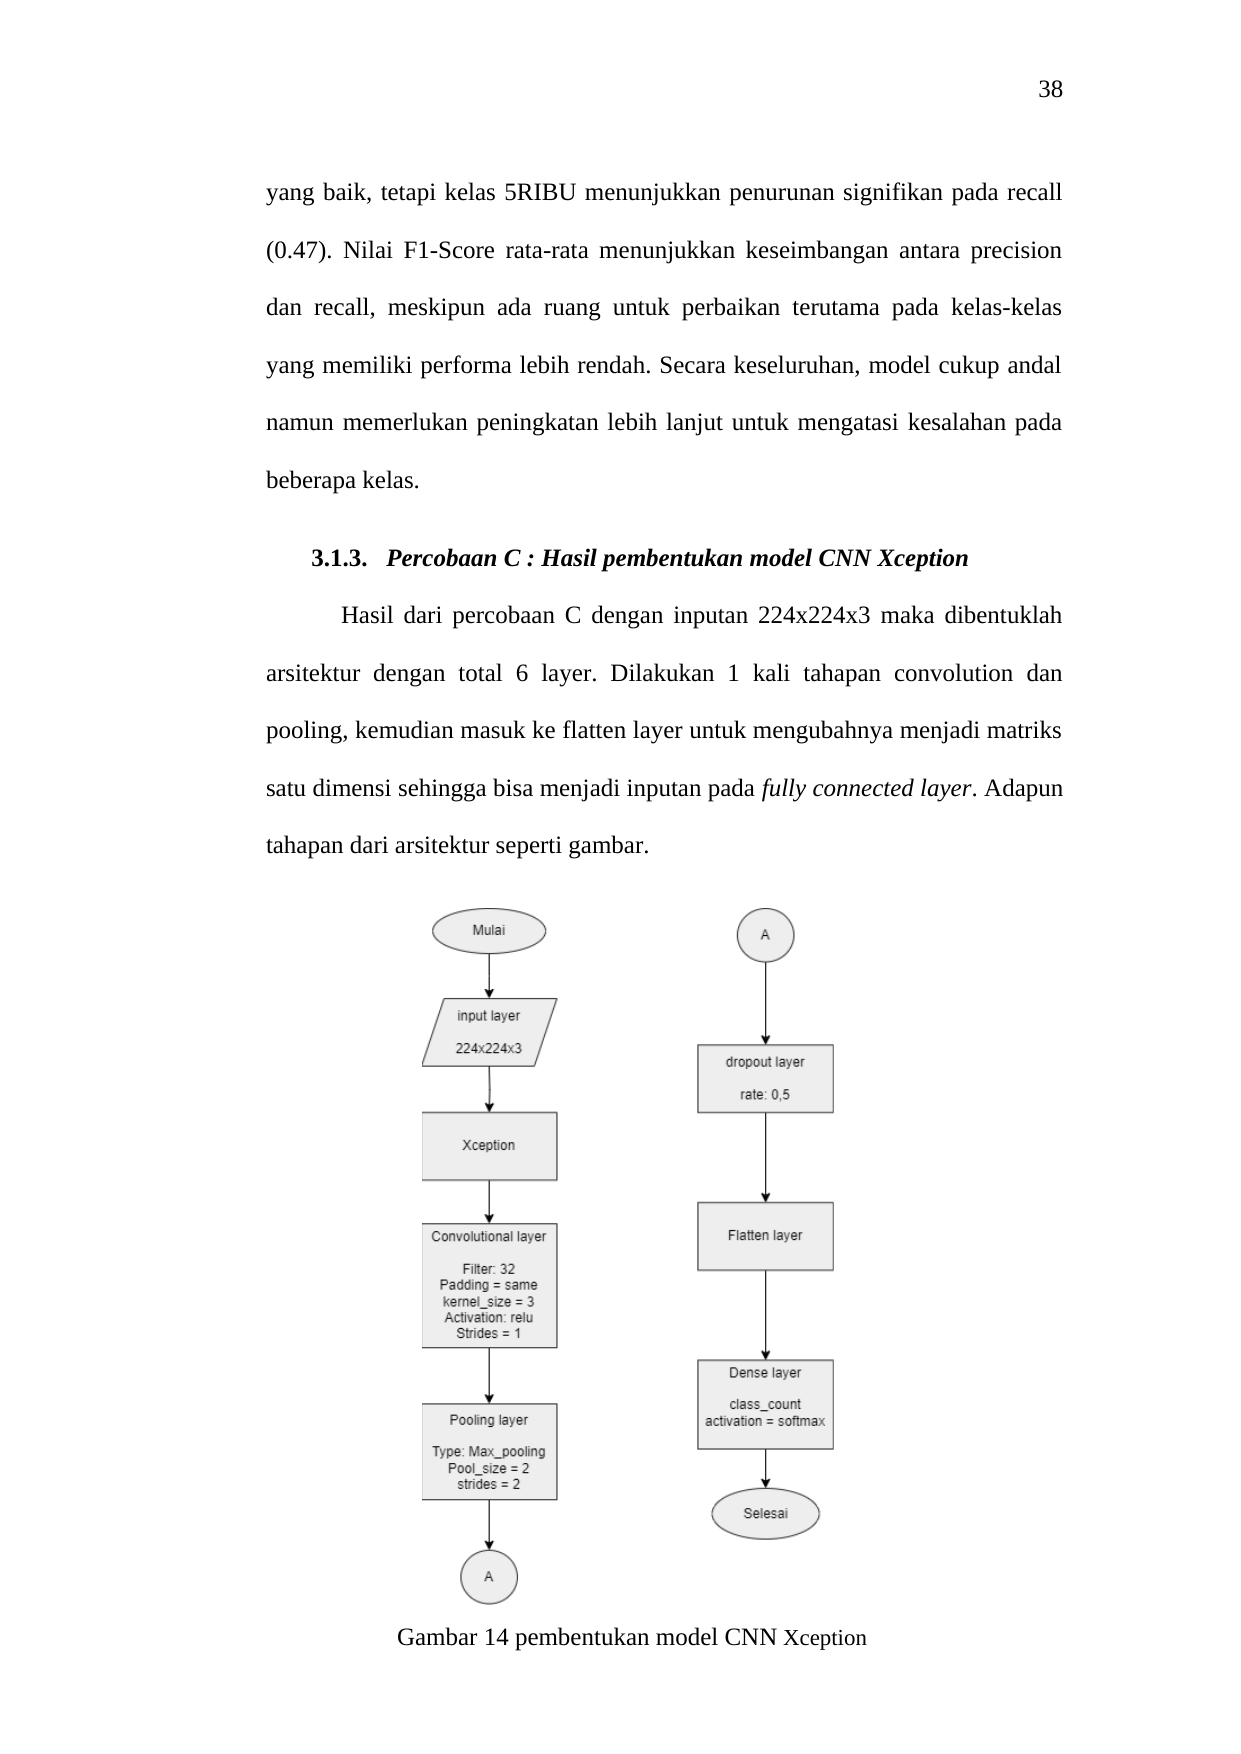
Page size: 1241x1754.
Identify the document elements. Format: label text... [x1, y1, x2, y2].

text Hasil dari percobaan C dengan inputan 224x224x3 maka dibentuklah arsitektur dengan total 6 layer. Dilakukan 1 kali tahapan convolution dan pooling, kemudian masuk ke flatten layer untuk mengubahnya menjadi matriks satu dimensi sehingga bisa menjadi inputan pada fully connected layer. Adapun tahapan dari arsitektur seperti gambar. [266, 601, 1063, 859]
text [266, 177, 1063, 493]
subtitle Percobaan C : Hasil pembentukan model CNN Xception [311, 543, 1063, 572]
picture [422, 908, 834, 1605]
